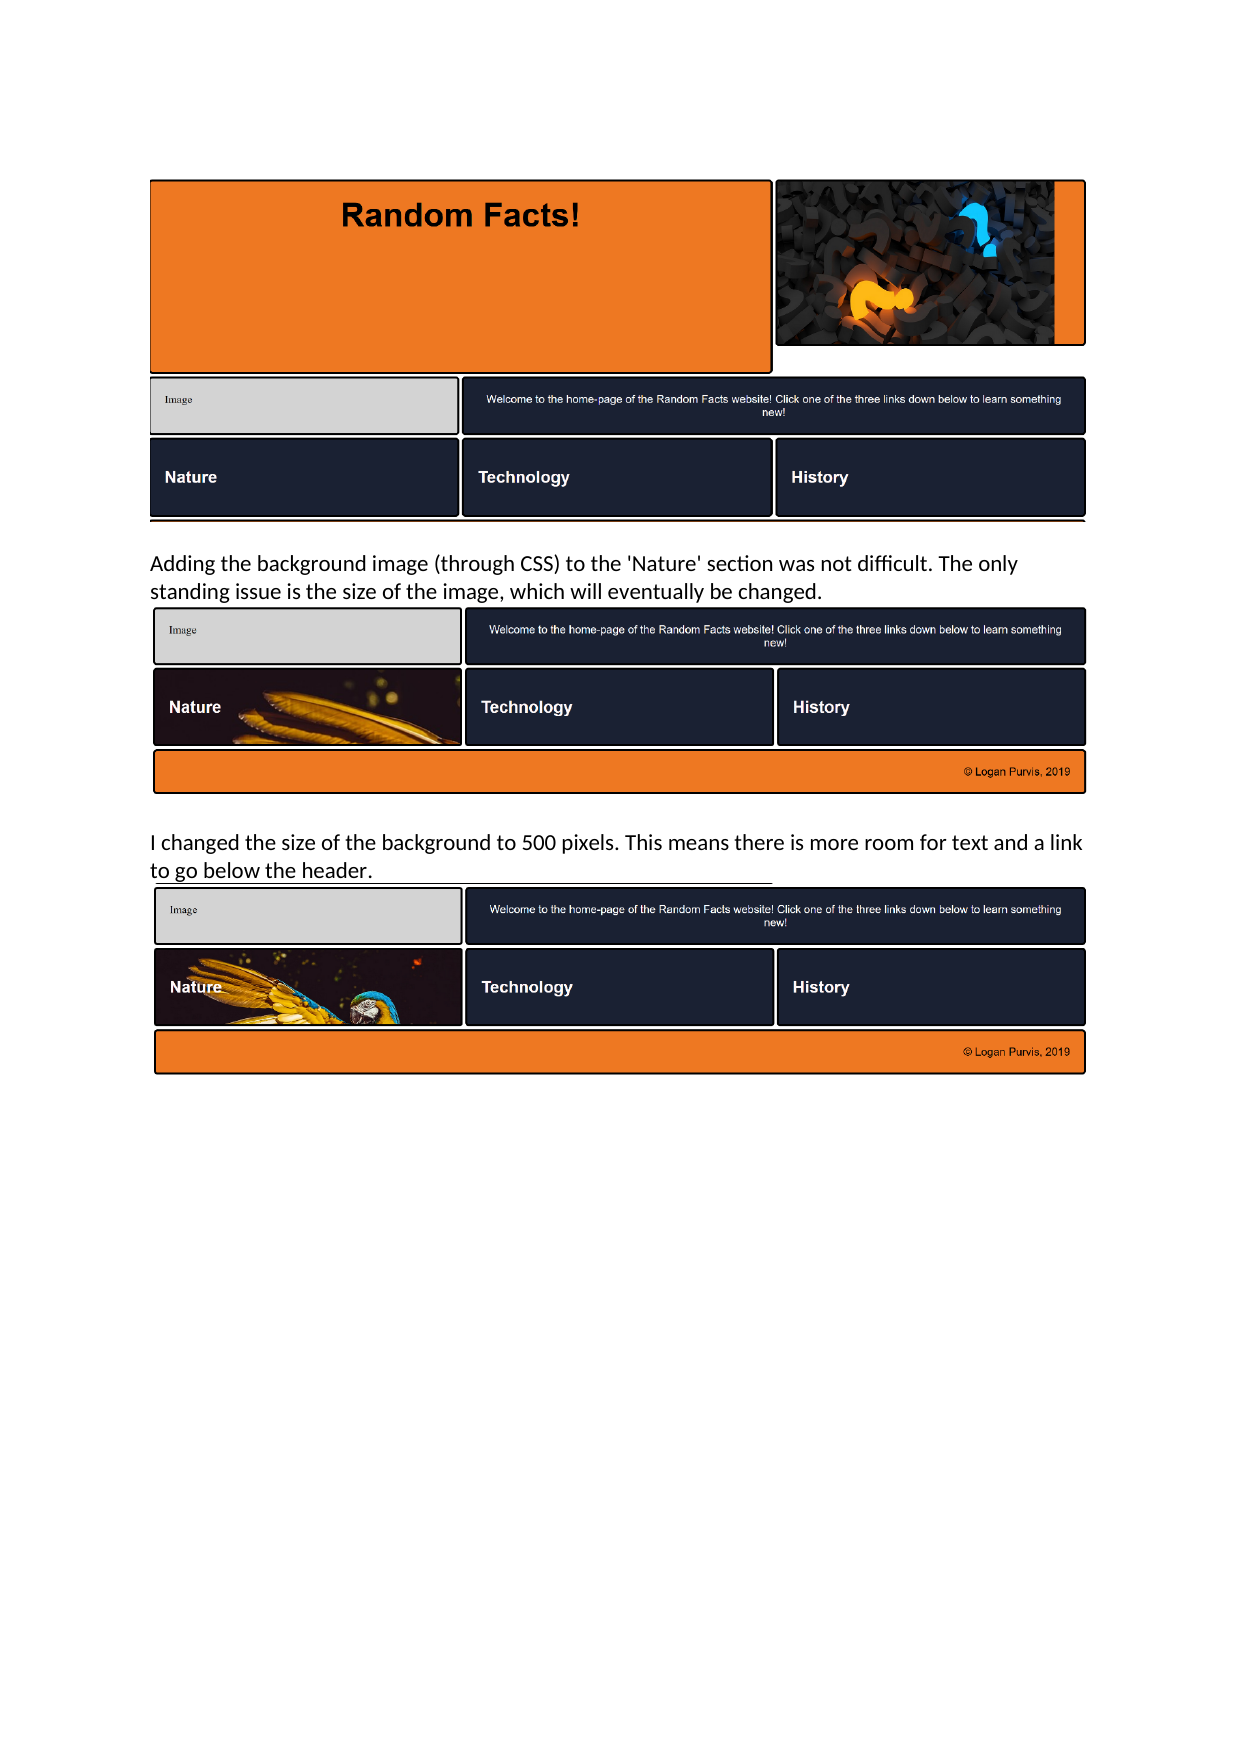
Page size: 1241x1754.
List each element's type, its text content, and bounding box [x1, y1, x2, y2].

picture [150, 178, 1091, 522]
text I changed the size of the background to 500 pixels. This means there is more room for text and a link to go below the header. [150, 828, 1090, 883]
text Adding the background image (through CSS) to the 'Nature' section was not difficult. The only standing issue is the size of the image, which will eventually be changed. [150, 549, 1090, 605]
picture [150, 605, 1091, 800]
picture [150, 883, 1091, 1081]
